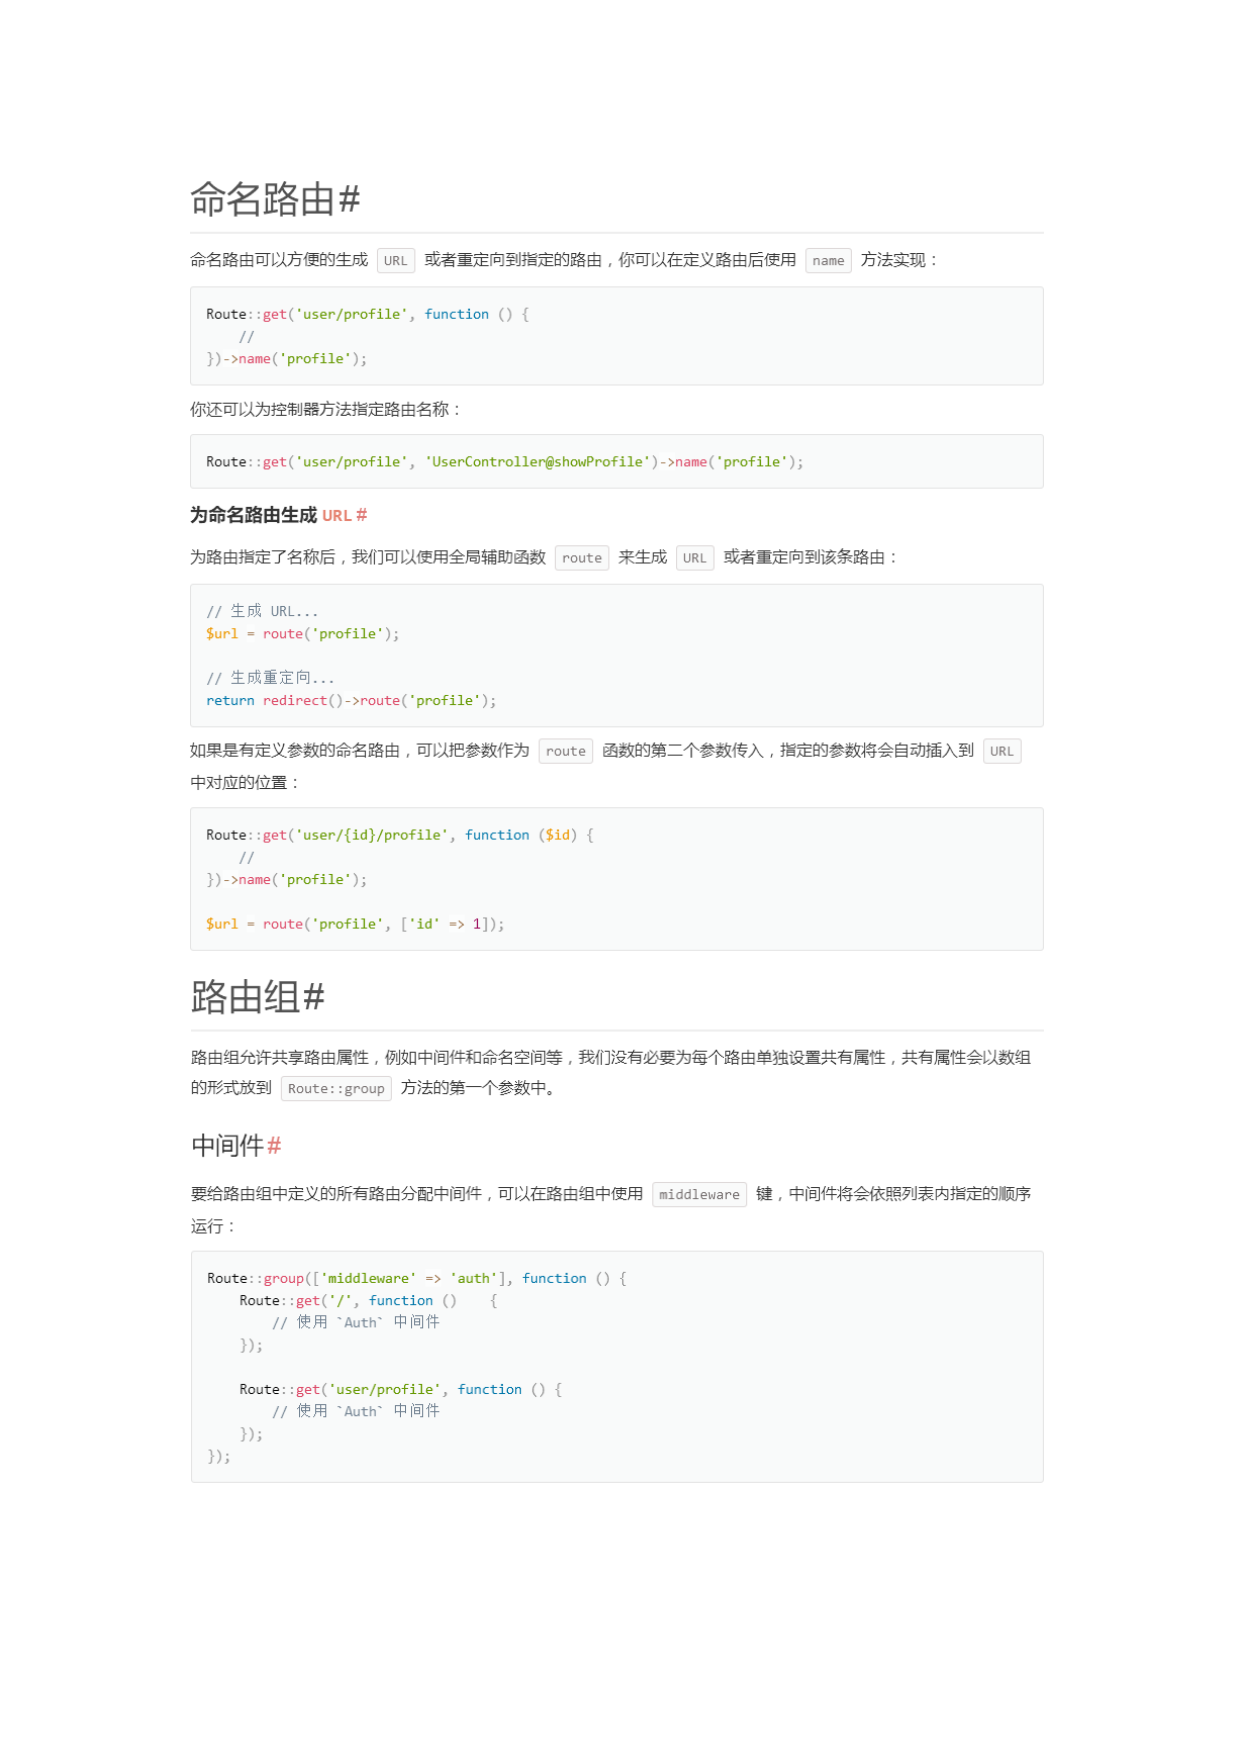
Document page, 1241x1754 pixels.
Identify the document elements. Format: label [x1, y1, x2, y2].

picture [187, 974, 1053, 1496]
picture [187, 162, 1053, 965]
